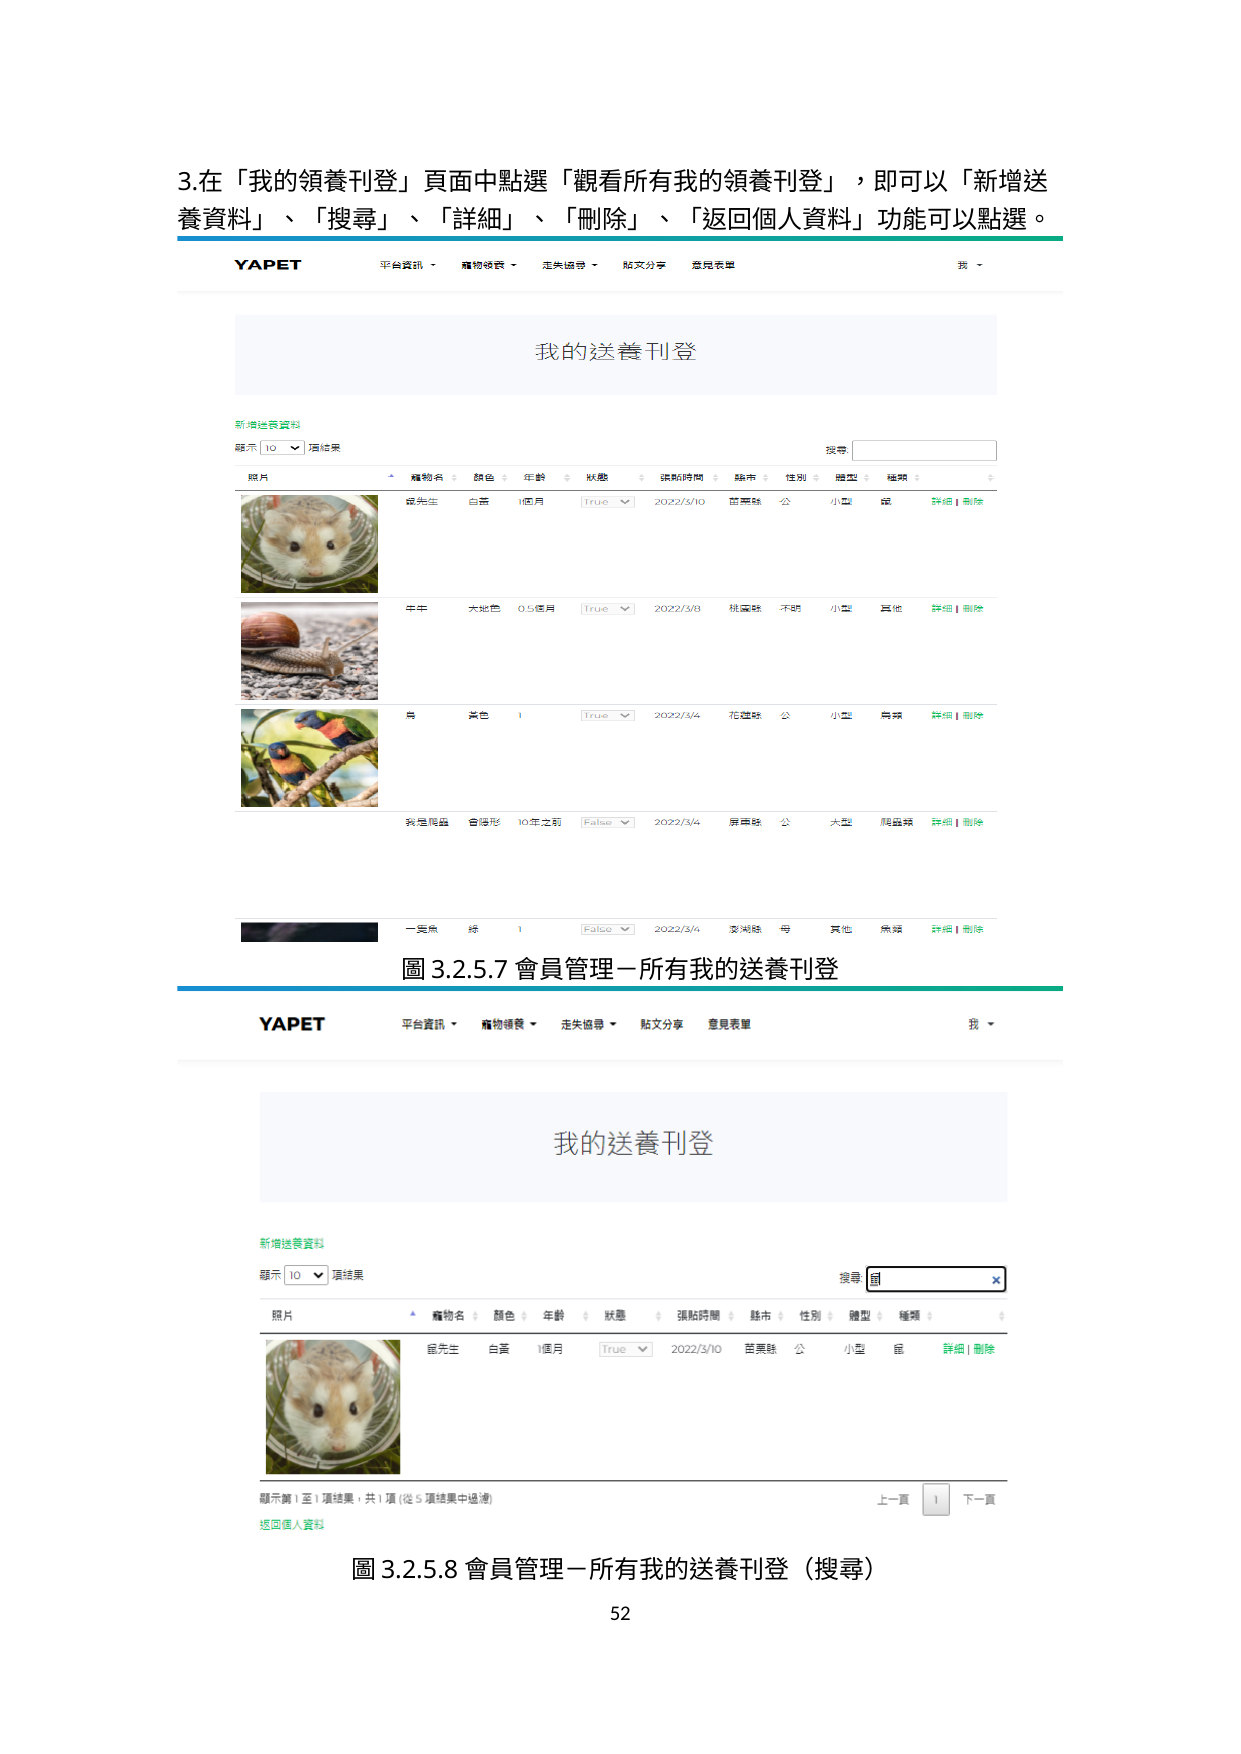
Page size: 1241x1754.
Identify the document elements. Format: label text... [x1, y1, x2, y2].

picture [177, 236, 1063, 942]
text 3.在「我的領養刊登」頁面中點選「觀看所有我的領養刊登」，即可以「新增送養資料」、「搜尋」、「詳細」、「刪除」、「返回個人資料」功能可以點選。 [177, 161, 1063, 236]
picture [177, 986, 1063, 1543]
text 圖3.2.5.7 會員管理－所有我的送養刊登 [177, 949, 1063, 986]
text 圖3.2.5.8 會員管理－所有我的送養刊登（搜尋） [177, 1549, 1063, 1586]
